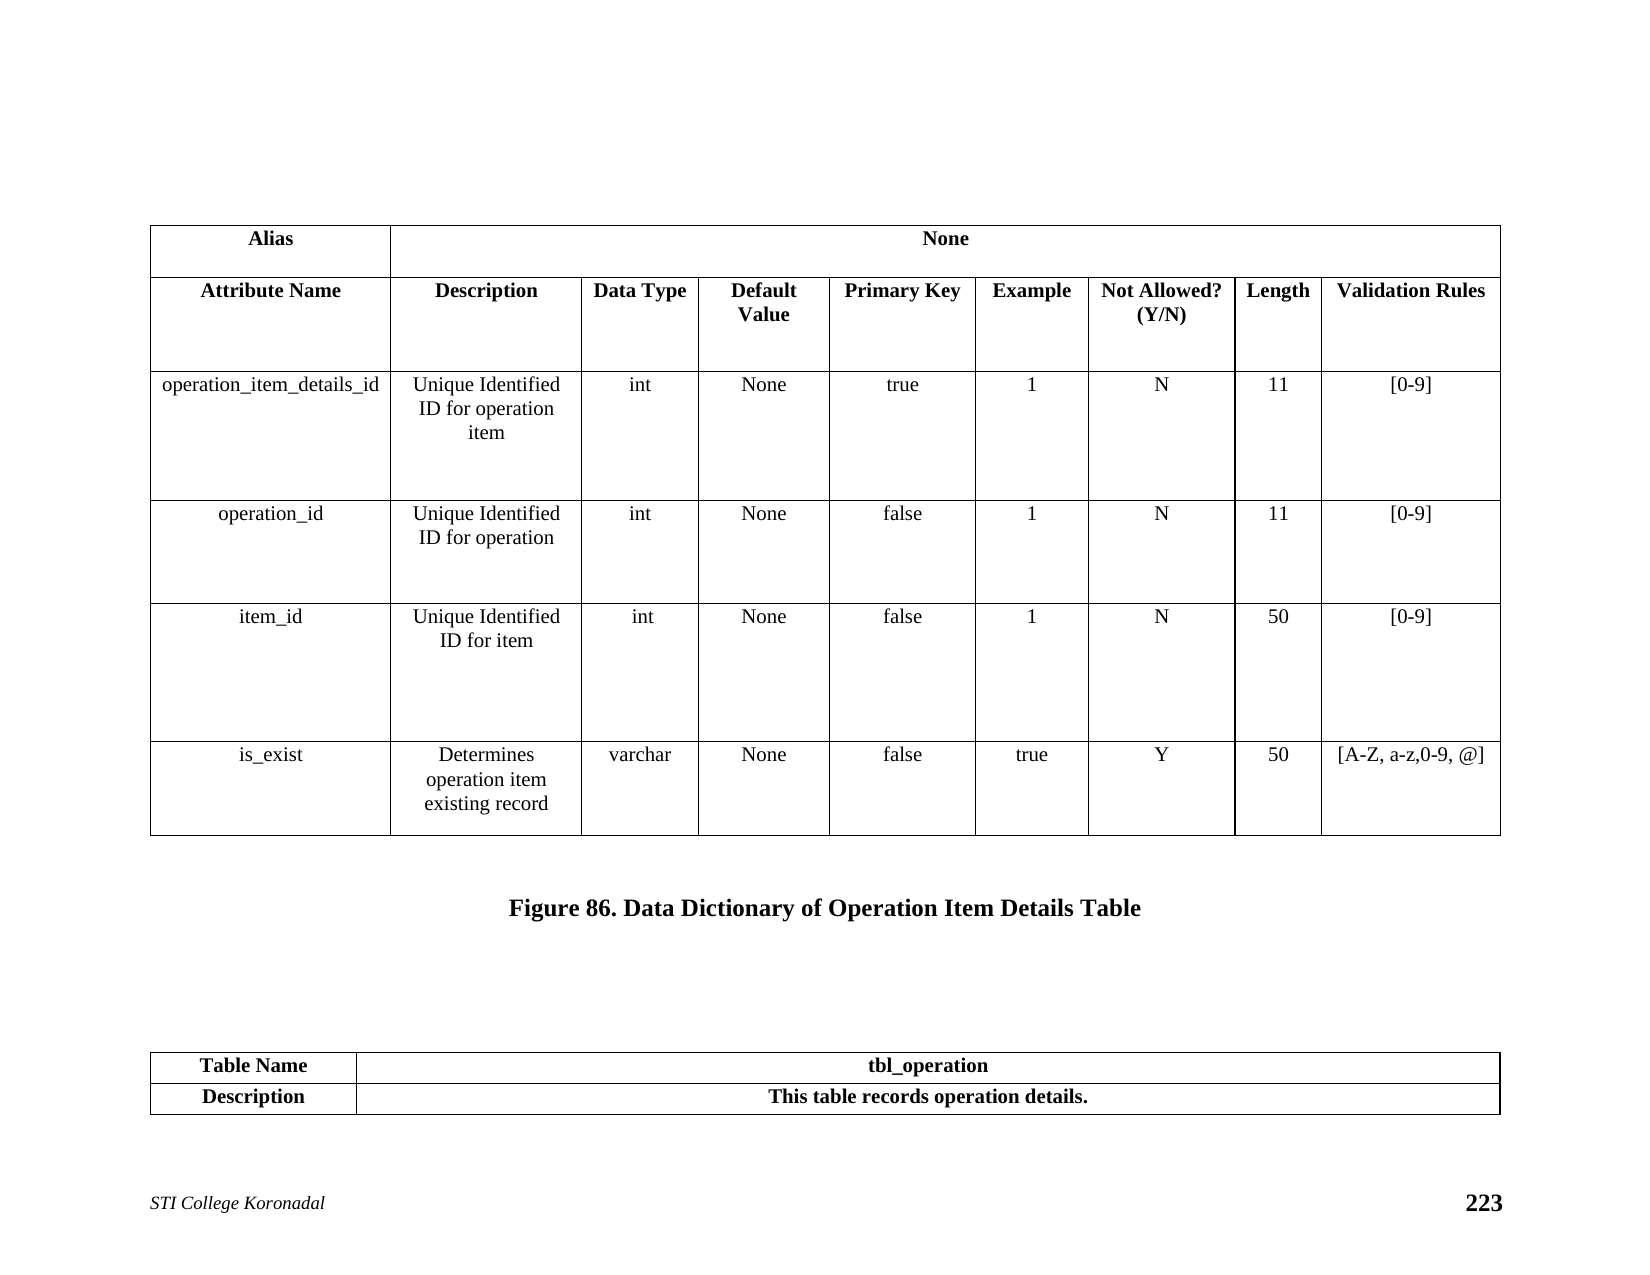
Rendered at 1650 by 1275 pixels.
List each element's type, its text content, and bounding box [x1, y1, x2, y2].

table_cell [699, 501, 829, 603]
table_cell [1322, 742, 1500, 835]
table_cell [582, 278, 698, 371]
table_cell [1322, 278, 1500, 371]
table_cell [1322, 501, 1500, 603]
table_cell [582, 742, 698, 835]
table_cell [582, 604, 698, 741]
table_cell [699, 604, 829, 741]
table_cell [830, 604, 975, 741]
text Figure 86. Data Dictionary of Operation Item Details Table [150, 893, 1500, 922]
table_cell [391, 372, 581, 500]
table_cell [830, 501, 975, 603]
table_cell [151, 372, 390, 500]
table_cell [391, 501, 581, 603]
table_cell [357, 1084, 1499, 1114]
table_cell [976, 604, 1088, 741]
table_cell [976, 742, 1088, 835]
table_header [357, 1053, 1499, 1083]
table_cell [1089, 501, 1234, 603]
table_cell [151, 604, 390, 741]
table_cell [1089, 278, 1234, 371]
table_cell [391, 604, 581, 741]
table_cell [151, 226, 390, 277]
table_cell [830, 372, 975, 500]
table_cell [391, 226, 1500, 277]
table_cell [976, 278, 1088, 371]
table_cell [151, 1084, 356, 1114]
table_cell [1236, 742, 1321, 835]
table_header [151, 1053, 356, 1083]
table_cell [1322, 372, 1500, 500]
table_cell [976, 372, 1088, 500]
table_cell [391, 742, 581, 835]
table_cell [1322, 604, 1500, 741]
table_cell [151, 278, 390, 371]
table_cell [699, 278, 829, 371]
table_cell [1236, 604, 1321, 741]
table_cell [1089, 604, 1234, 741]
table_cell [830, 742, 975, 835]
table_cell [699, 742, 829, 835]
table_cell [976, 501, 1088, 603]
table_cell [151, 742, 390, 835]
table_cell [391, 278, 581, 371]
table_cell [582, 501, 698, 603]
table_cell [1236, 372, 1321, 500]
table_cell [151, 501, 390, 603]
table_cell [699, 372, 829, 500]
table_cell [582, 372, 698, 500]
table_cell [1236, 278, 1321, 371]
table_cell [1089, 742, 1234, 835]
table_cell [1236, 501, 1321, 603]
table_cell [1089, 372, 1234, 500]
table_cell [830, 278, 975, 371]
